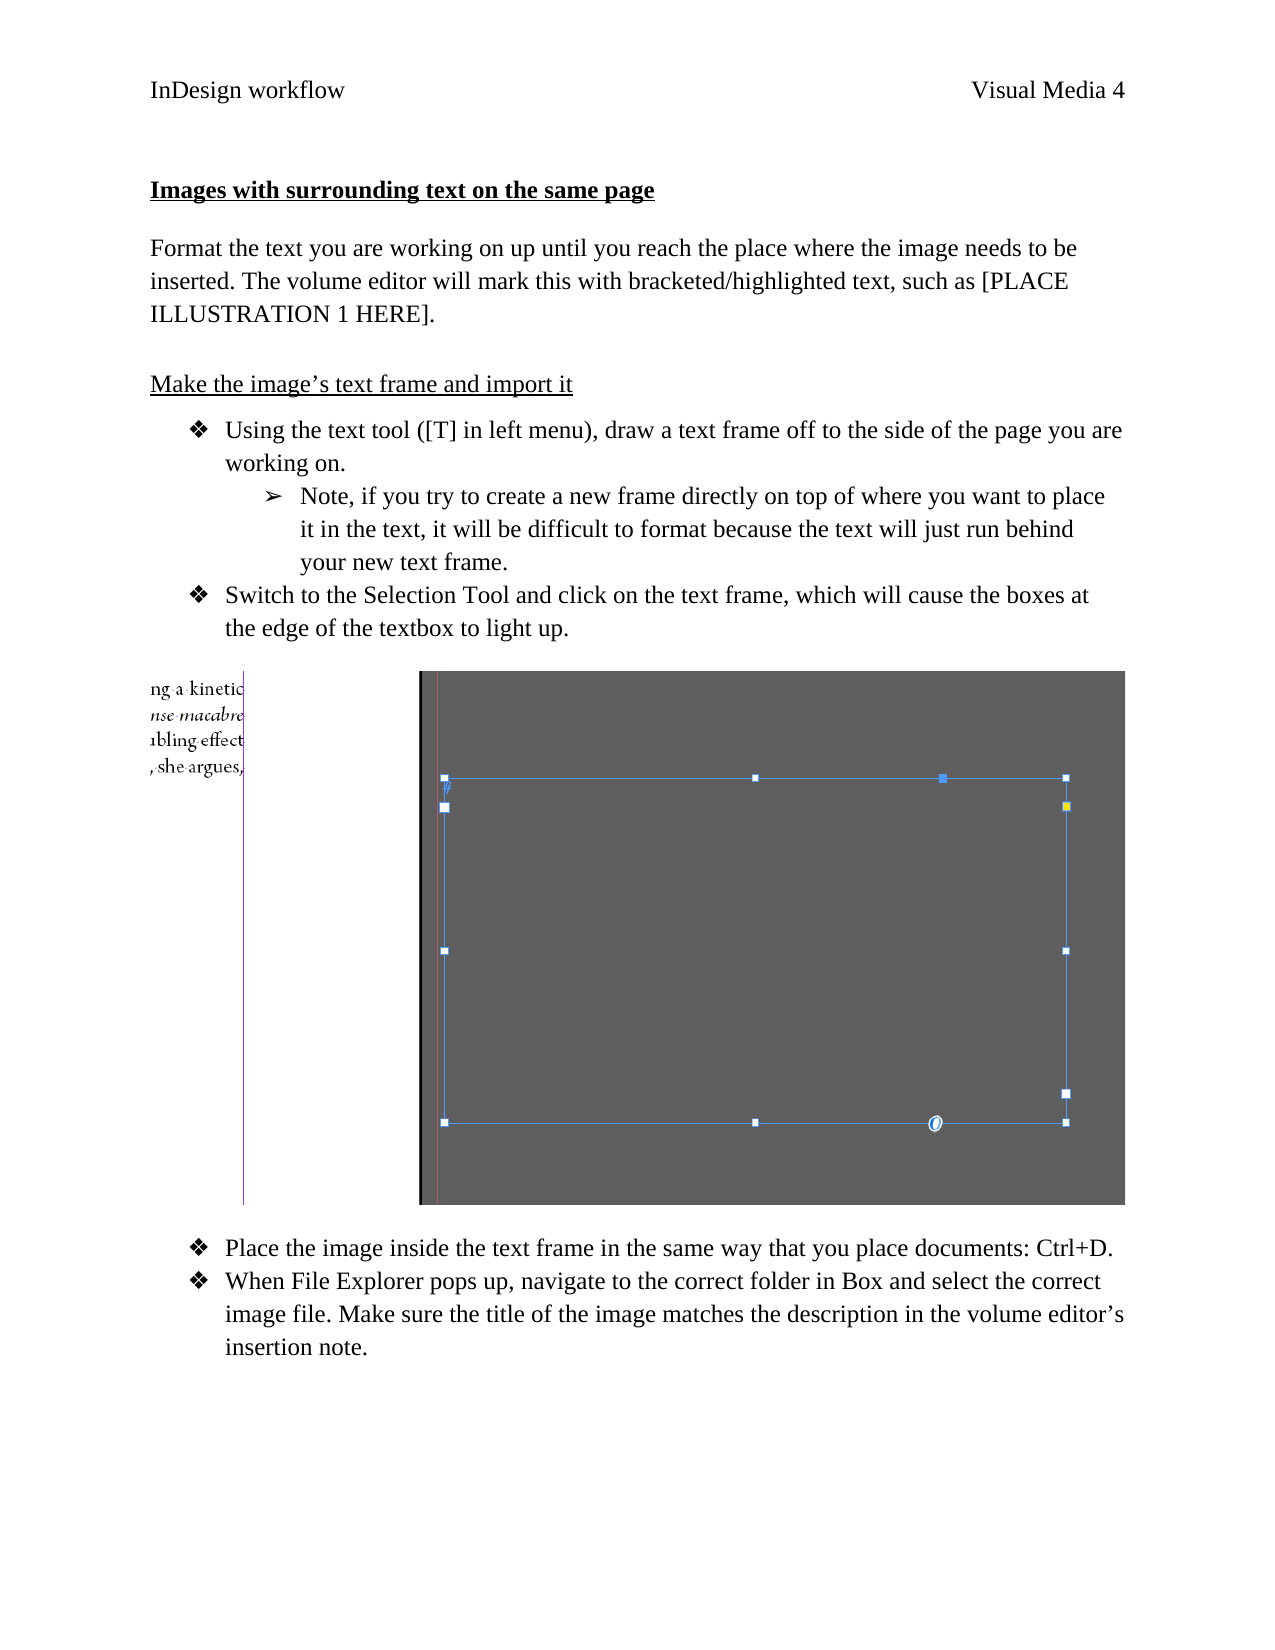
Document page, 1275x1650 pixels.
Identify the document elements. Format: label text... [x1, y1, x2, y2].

text Format the text you are working on up until you reach the place where the image needs to be inserted. The volume editor will mark this with bracketed/highlighted text, such as [PLACE ILLUSTRATION 1 HERE]. [150, 233, 1125, 328]
subtitle Images with surrounding text on the same page [150, 175, 1125, 204]
list Place the image inside the text frame in the same way that you place documents: Ctrl+D. [187, 1233, 1125, 1262]
list Switch to the Selection Tool and click on the text frame, which will cause the boxes at the edge of the textbox to light up. [187, 580, 1125, 642]
subtitle Make the image’s text frame and import it [150, 369, 1125, 398]
list When File Explorer pops up, navigate to the correct folder in Box and select the correct image file. Make sure the title of the image matches the description in the volume editor’s insertion note. [187, 1266, 1125, 1361]
list Note, if you try to create a new frame directly on top of where you want to place it in the text, it will be difficult to format because the text will just run behind your new text frame. [262, 481, 1125, 576]
list Using the text tool ([T] in left menu), draw a text frame off to the side of the page you are working on. [187, 415, 1125, 477]
picture [150, 671, 1125, 1205]
